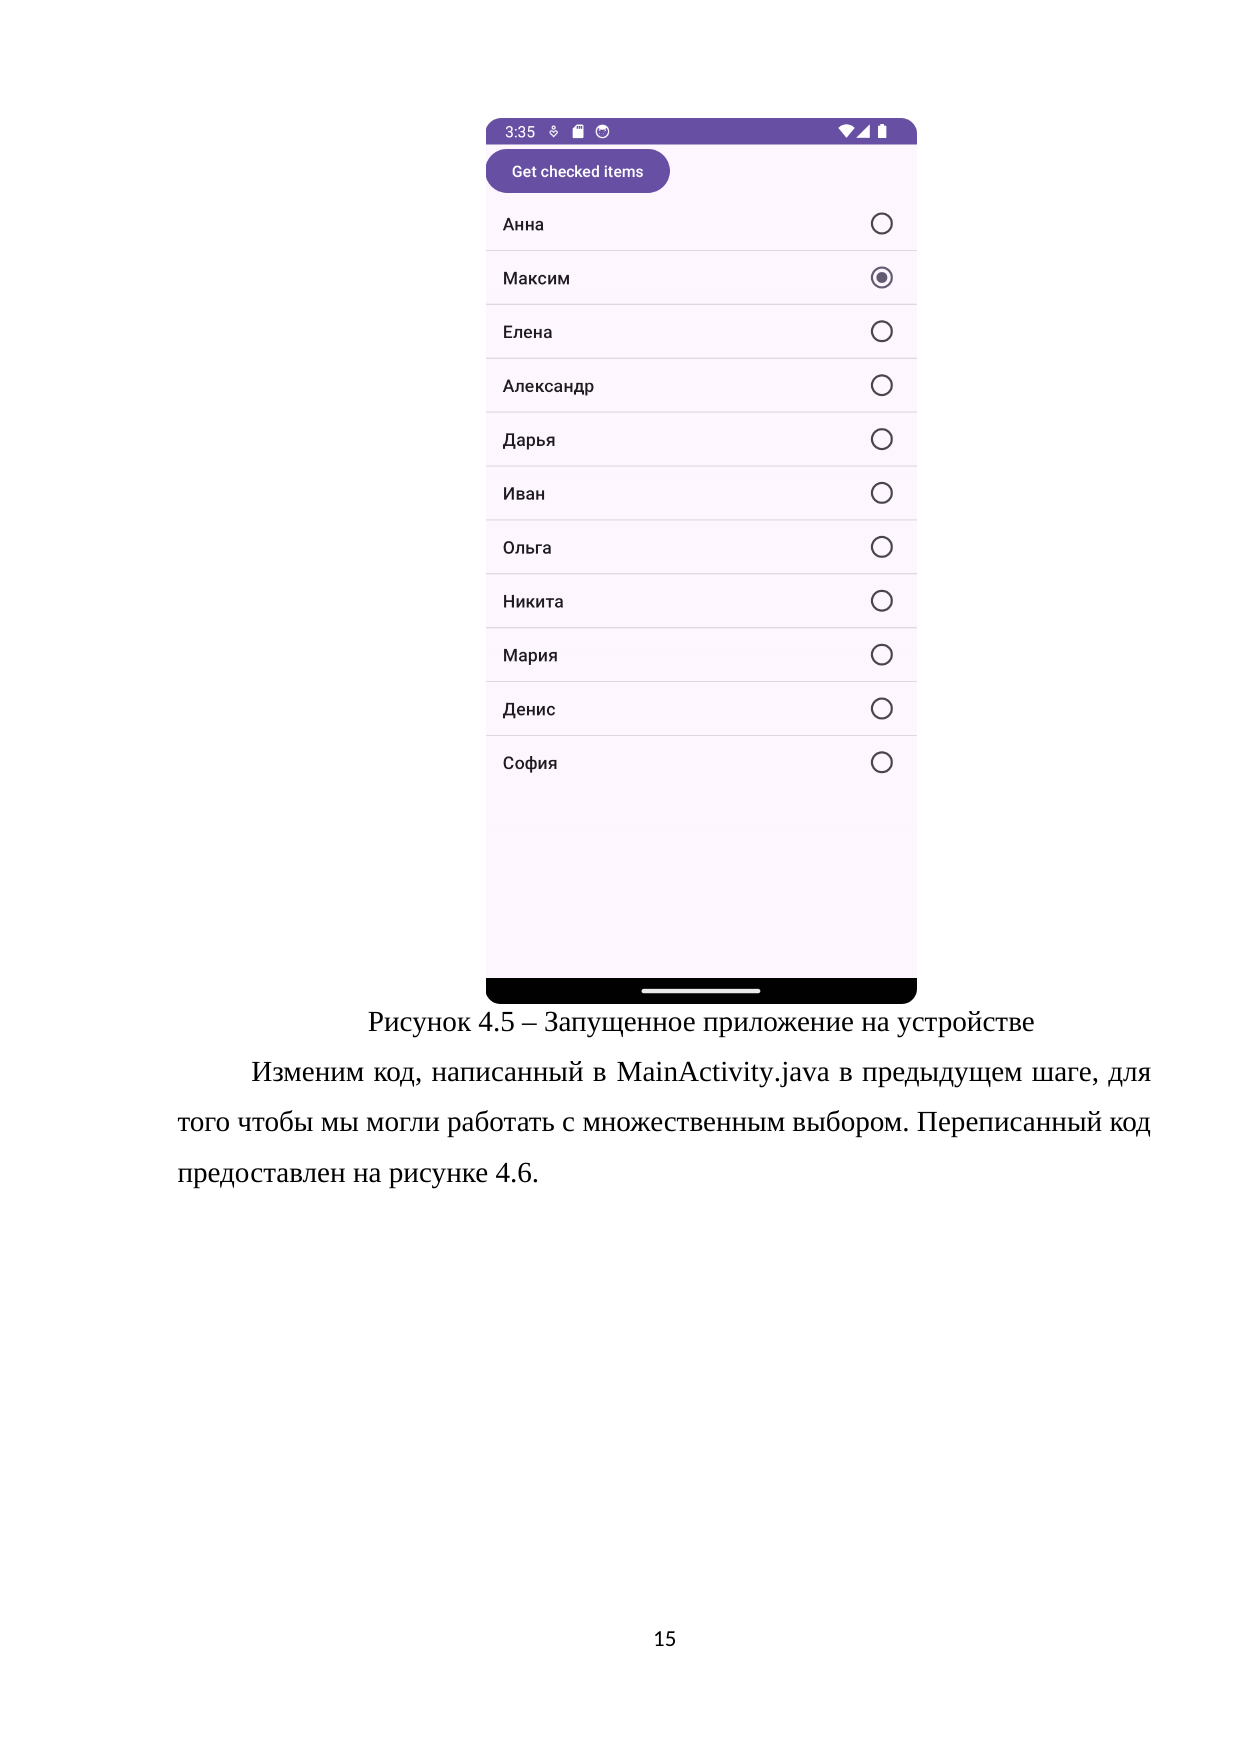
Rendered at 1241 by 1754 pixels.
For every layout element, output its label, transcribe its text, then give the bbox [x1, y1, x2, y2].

text Изменим код, написанный в MainActivity.java в предыдущем шаге, для того чтобы мы могли работать с множественным выбором. Переписанный код предоставлен на рисунке 4.6. [177, 1054, 1152, 1188]
text Рисунок 4.5 – Запущенное приложение на устройстве [177, 1004, 1152, 1037]
picture [486, 118, 917, 1004]
